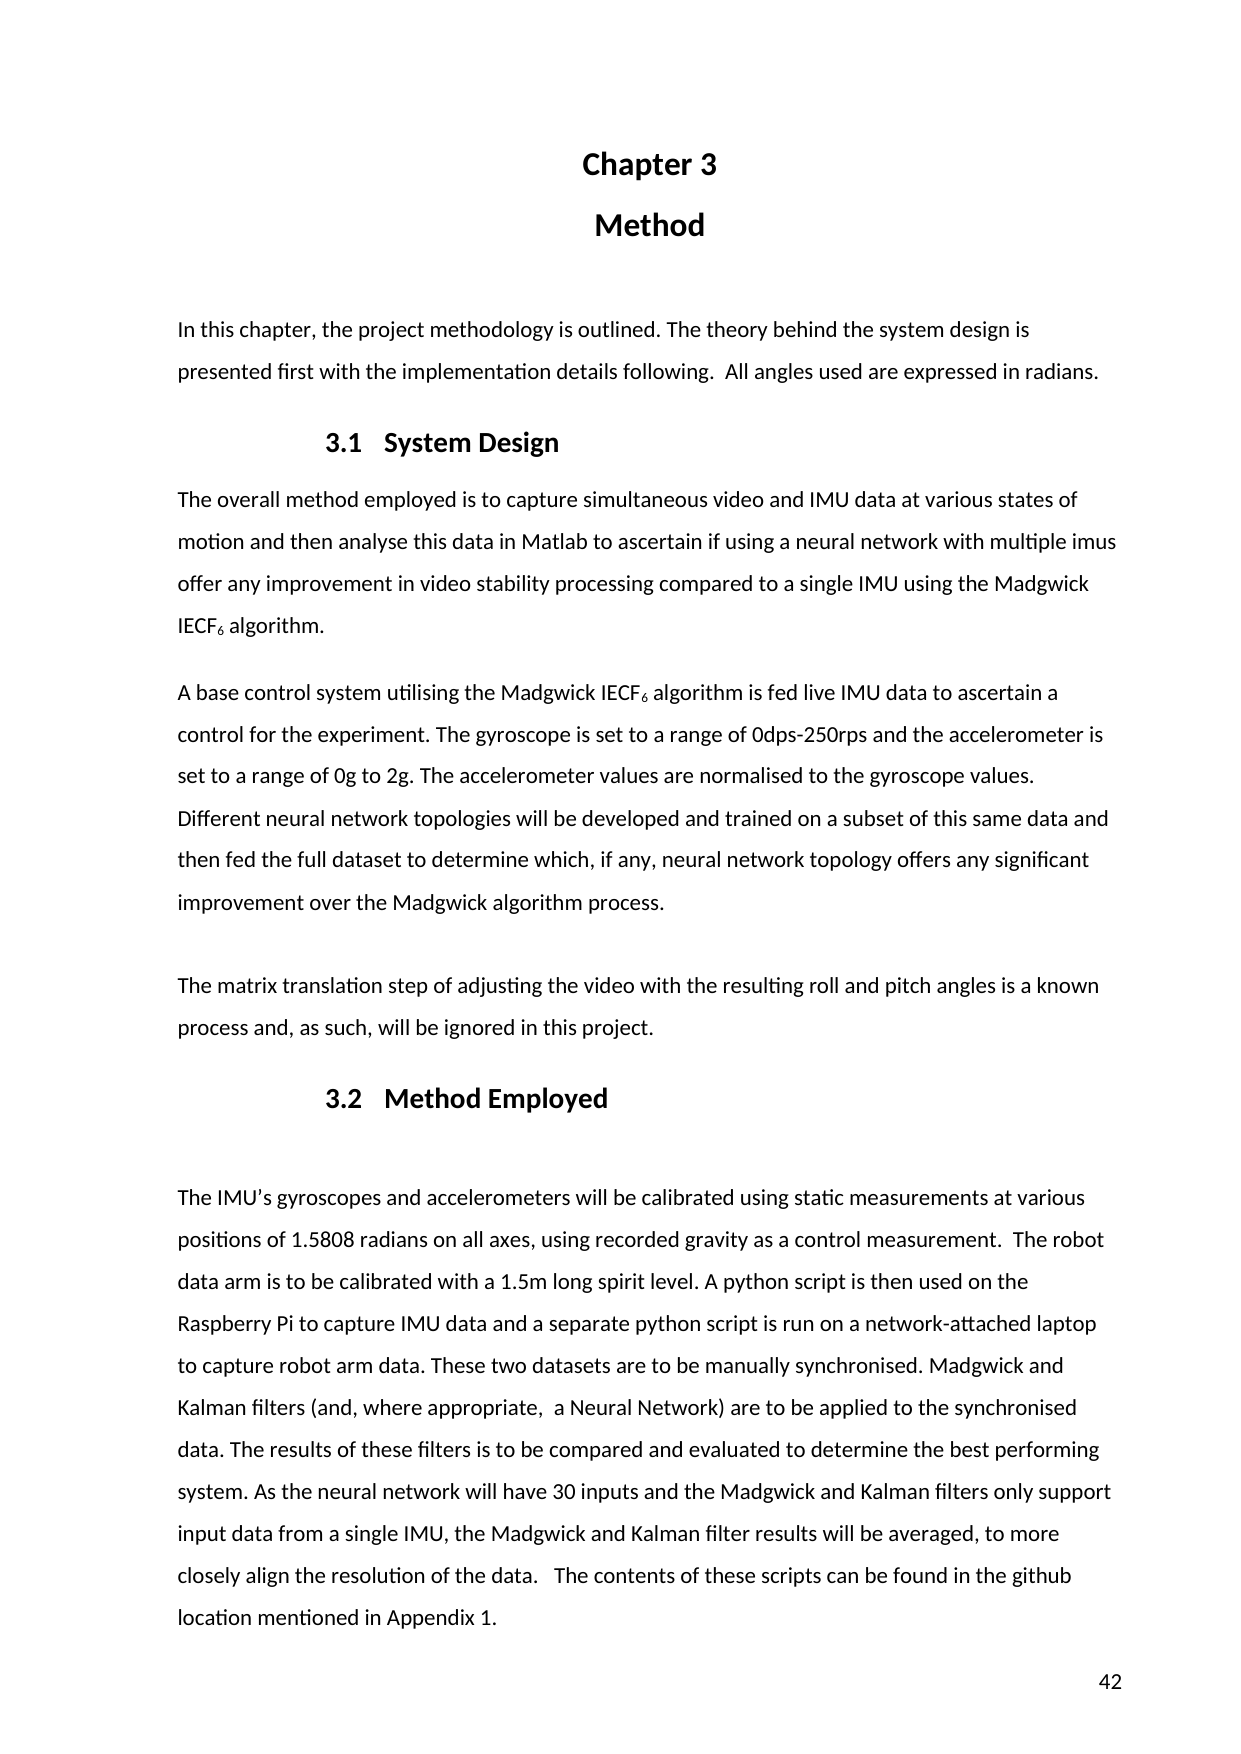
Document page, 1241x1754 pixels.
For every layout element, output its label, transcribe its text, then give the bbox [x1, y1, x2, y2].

text The overall method employed is to capture simultaneous video and IMU data at various states of motion and then analyse this data in Matlab to ascertain if using a neural network with multiple imus offer any improvement in video stability processing compared to a single IMU using the Madgwick IECF6 algorithm. [177, 485, 1122, 639]
subtitle Method Employed [325, 1081, 1122, 1116]
text A base control system utilising the Madgwick IECF6 algorithm is fed live IMU data to ascertain a control for the experiment. The gyroscope is set to a range of 0dps-250rps and the accelerometer is set to a range of 0g to 2g. The accelerometer values are normalised to the gyroscope values. Different neural network topologies will be developed and trained on a subset of this same data and then fed the full dataset to determine which, if any, neural network topology offers any significant improvement over the Madgwick algorithm process. The matrix translation step of adjusting the video with the resulting roll and pitch angles is a known process and, as such, will be ignored in this project. [177, 678, 1122, 1042]
subtitle System Design [325, 424, 1122, 460]
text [177, 1141, 1122, 1631]
subtitle Method [177, 143, 1122, 245]
text In this chapter, the project methodology is outlined. The theory behind the system design is presented first with the implementation details following. All angles used are expressed in radians. [177, 315, 1122, 385]
